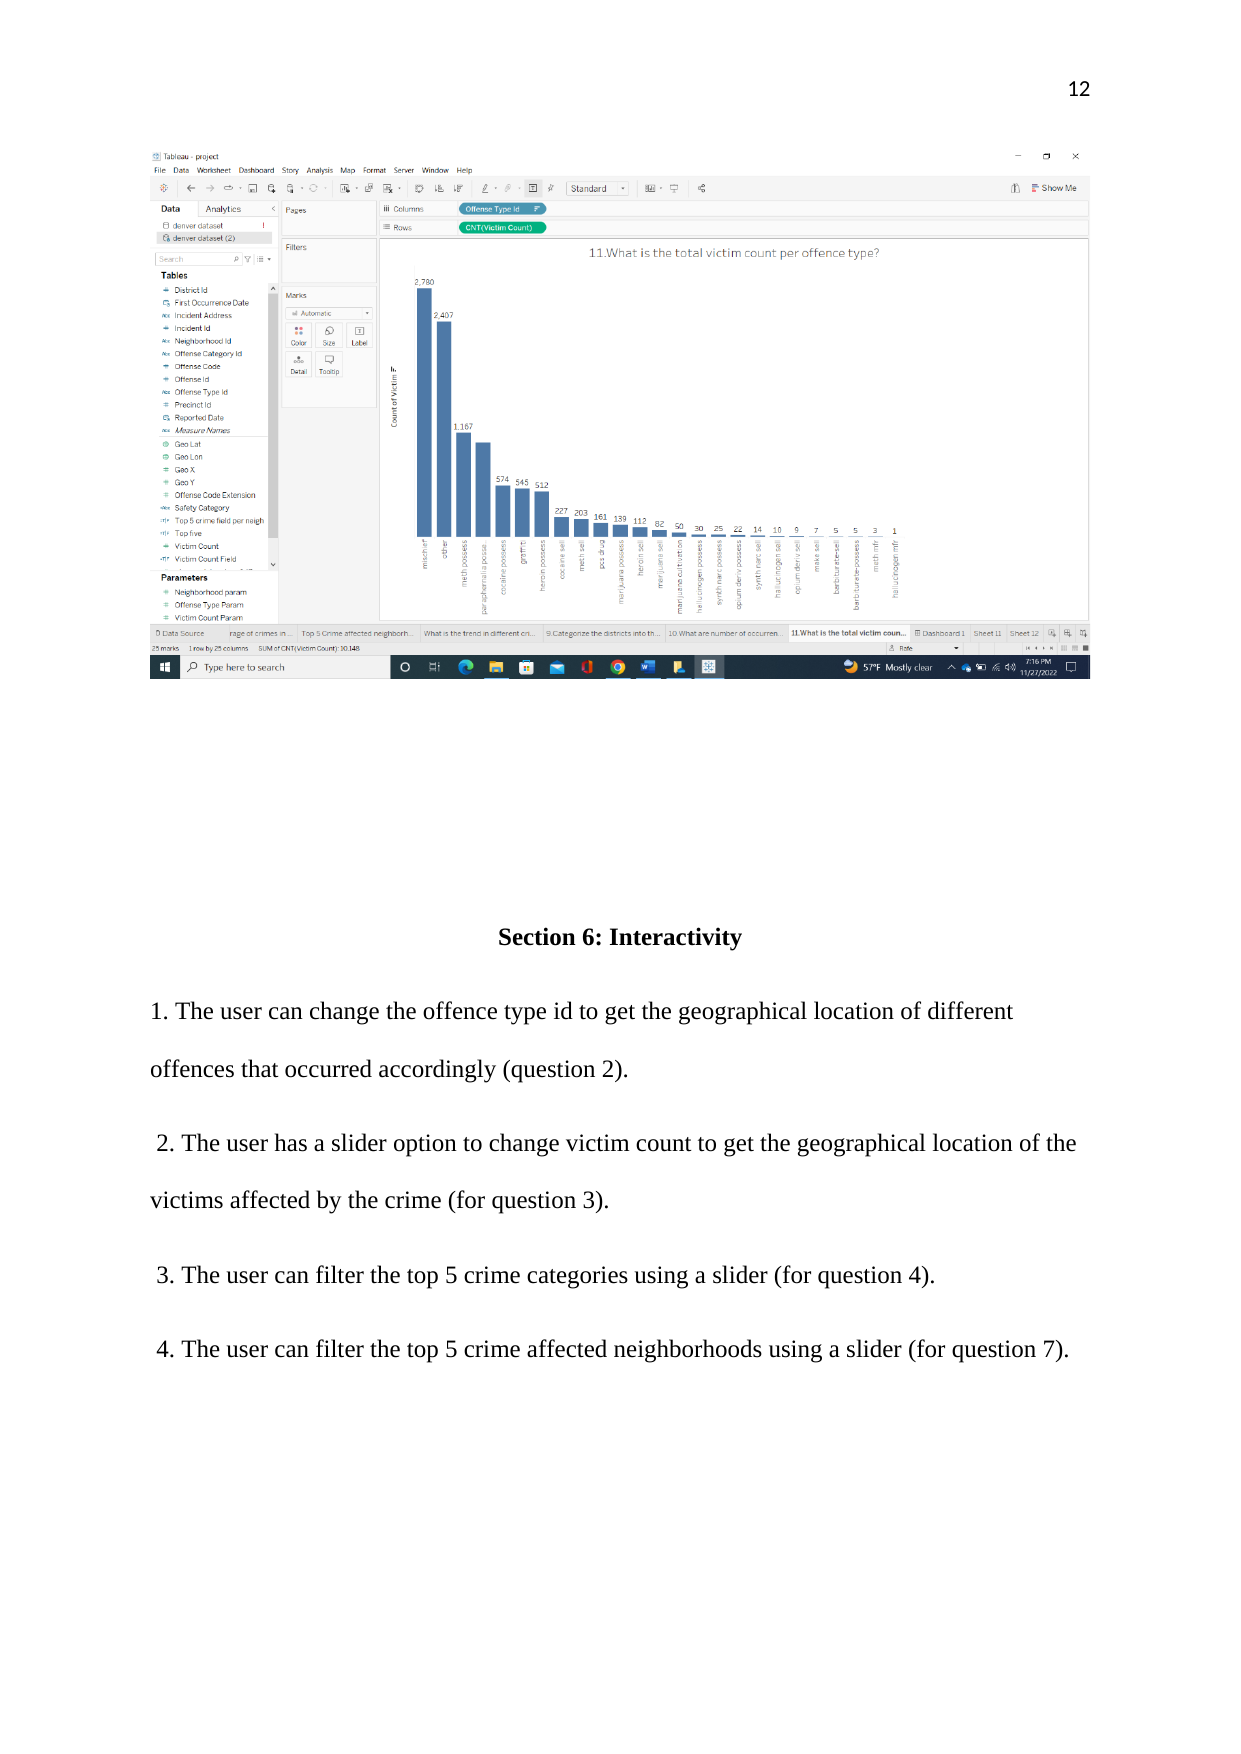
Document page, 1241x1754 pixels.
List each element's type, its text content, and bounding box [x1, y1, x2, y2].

text Section 6: Interactivity [150, 922, 1090, 951]
text 4. The user can filter the top 5 crime affected neighborhoods using a slider (for question 7). [150, 1334, 1090, 1363]
text 3. The user can filter the top 5 crime categories using a slider (for question 4). [150, 1260, 1090, 1288]
text 2. The user has a slider option to change victim count to get the geographical location of the victims affected by the crime (for question 3). [150, 1128, 1090, 1214]
text 1. The user can change the offence type id to get the geographical location of different offences that occurred accordingly (question 2). [150, 996, 1090, 1083]
picture [150, 150, 1091, 679]
